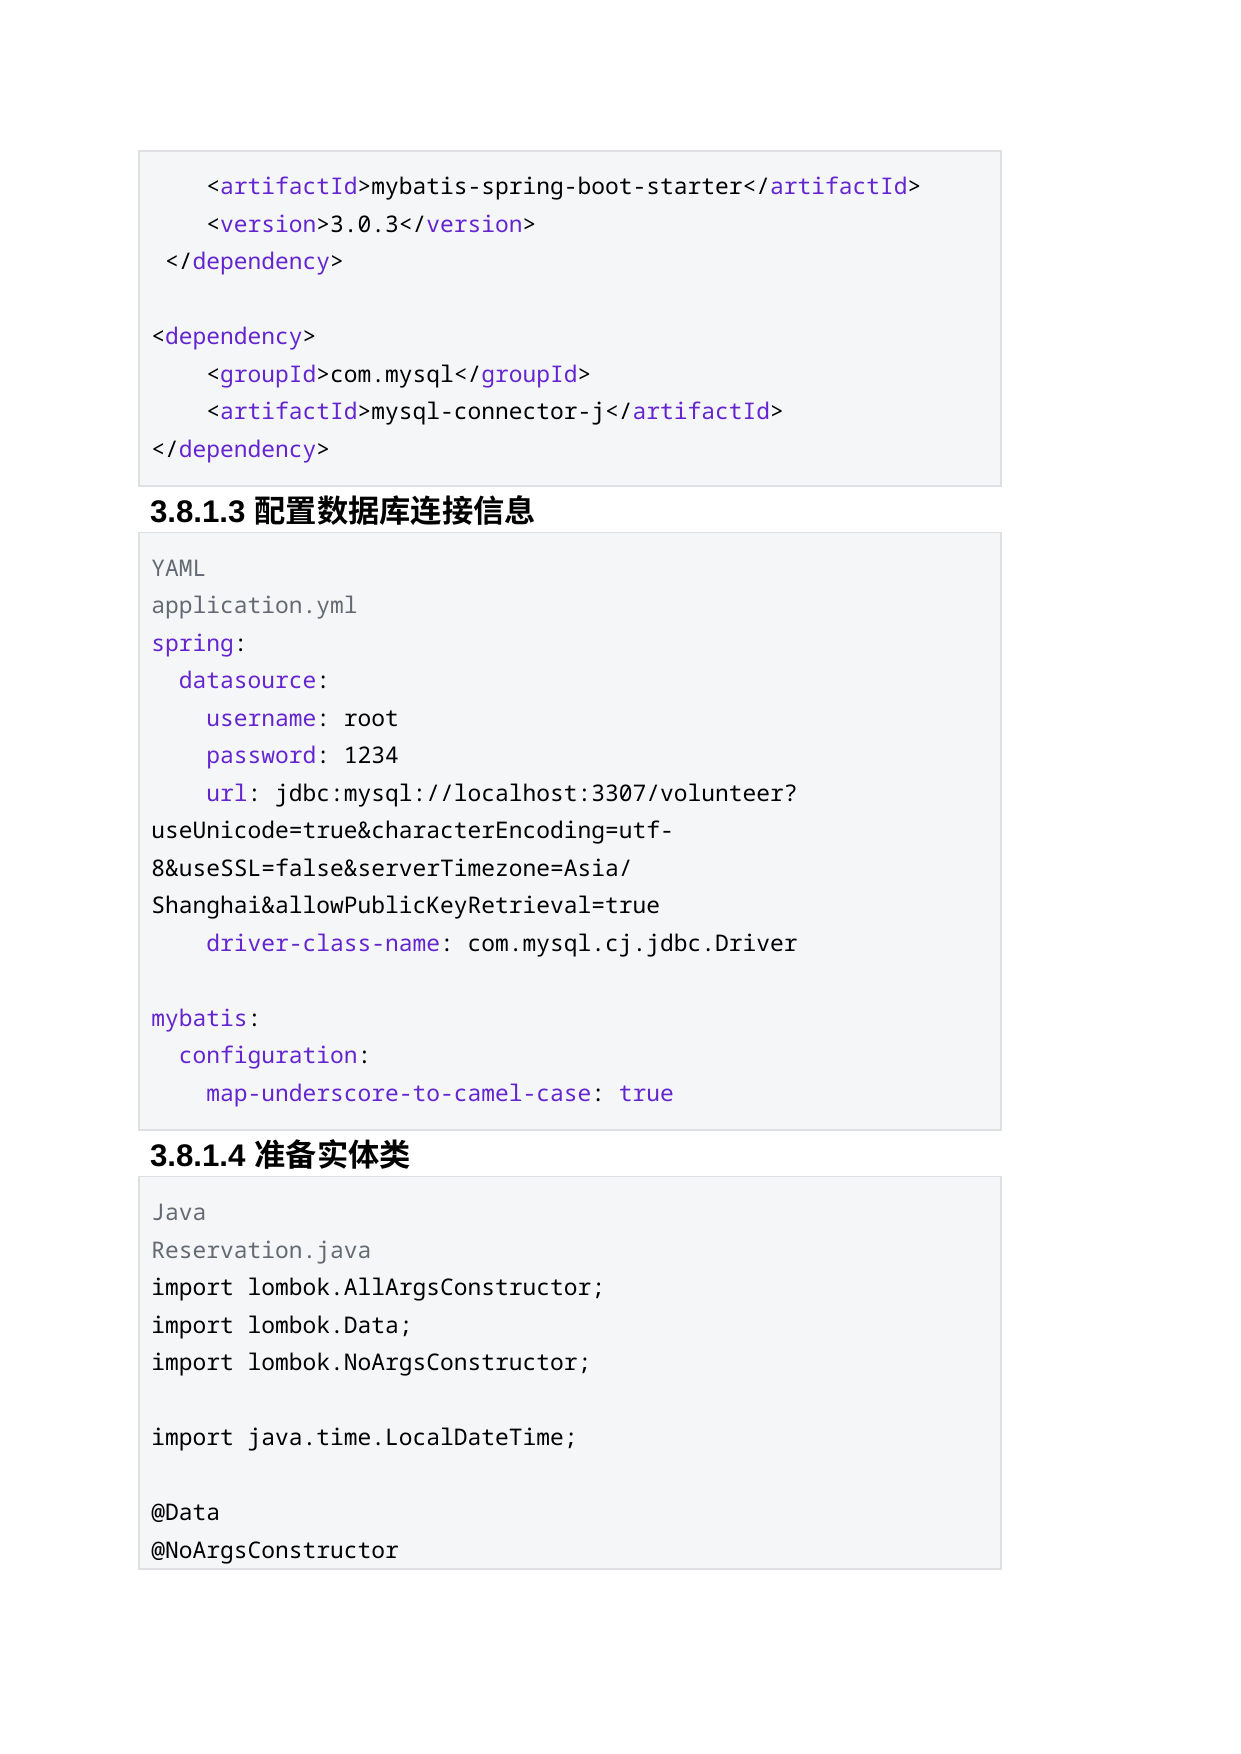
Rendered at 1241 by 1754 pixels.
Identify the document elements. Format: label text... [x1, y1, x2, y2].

table_header YAML application.yml spring: datasource: username: root password: 1234 url: jdbc:mysql://localhost:3307/volunteer?useUnicode=true&characterEncoding=utf-8&useSSL=false&serverTimezone=Asia/Shanghai&allowPublicKeyRetrieval=true driver-class-name: com.mysql.cj.jdbc.Driver mybatis: configuration: map-underscore-to-camel-case: true [140, 533, 1000, 1129]
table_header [140, 1177, 1000, 1568]
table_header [140, 152, 1000, 485]
